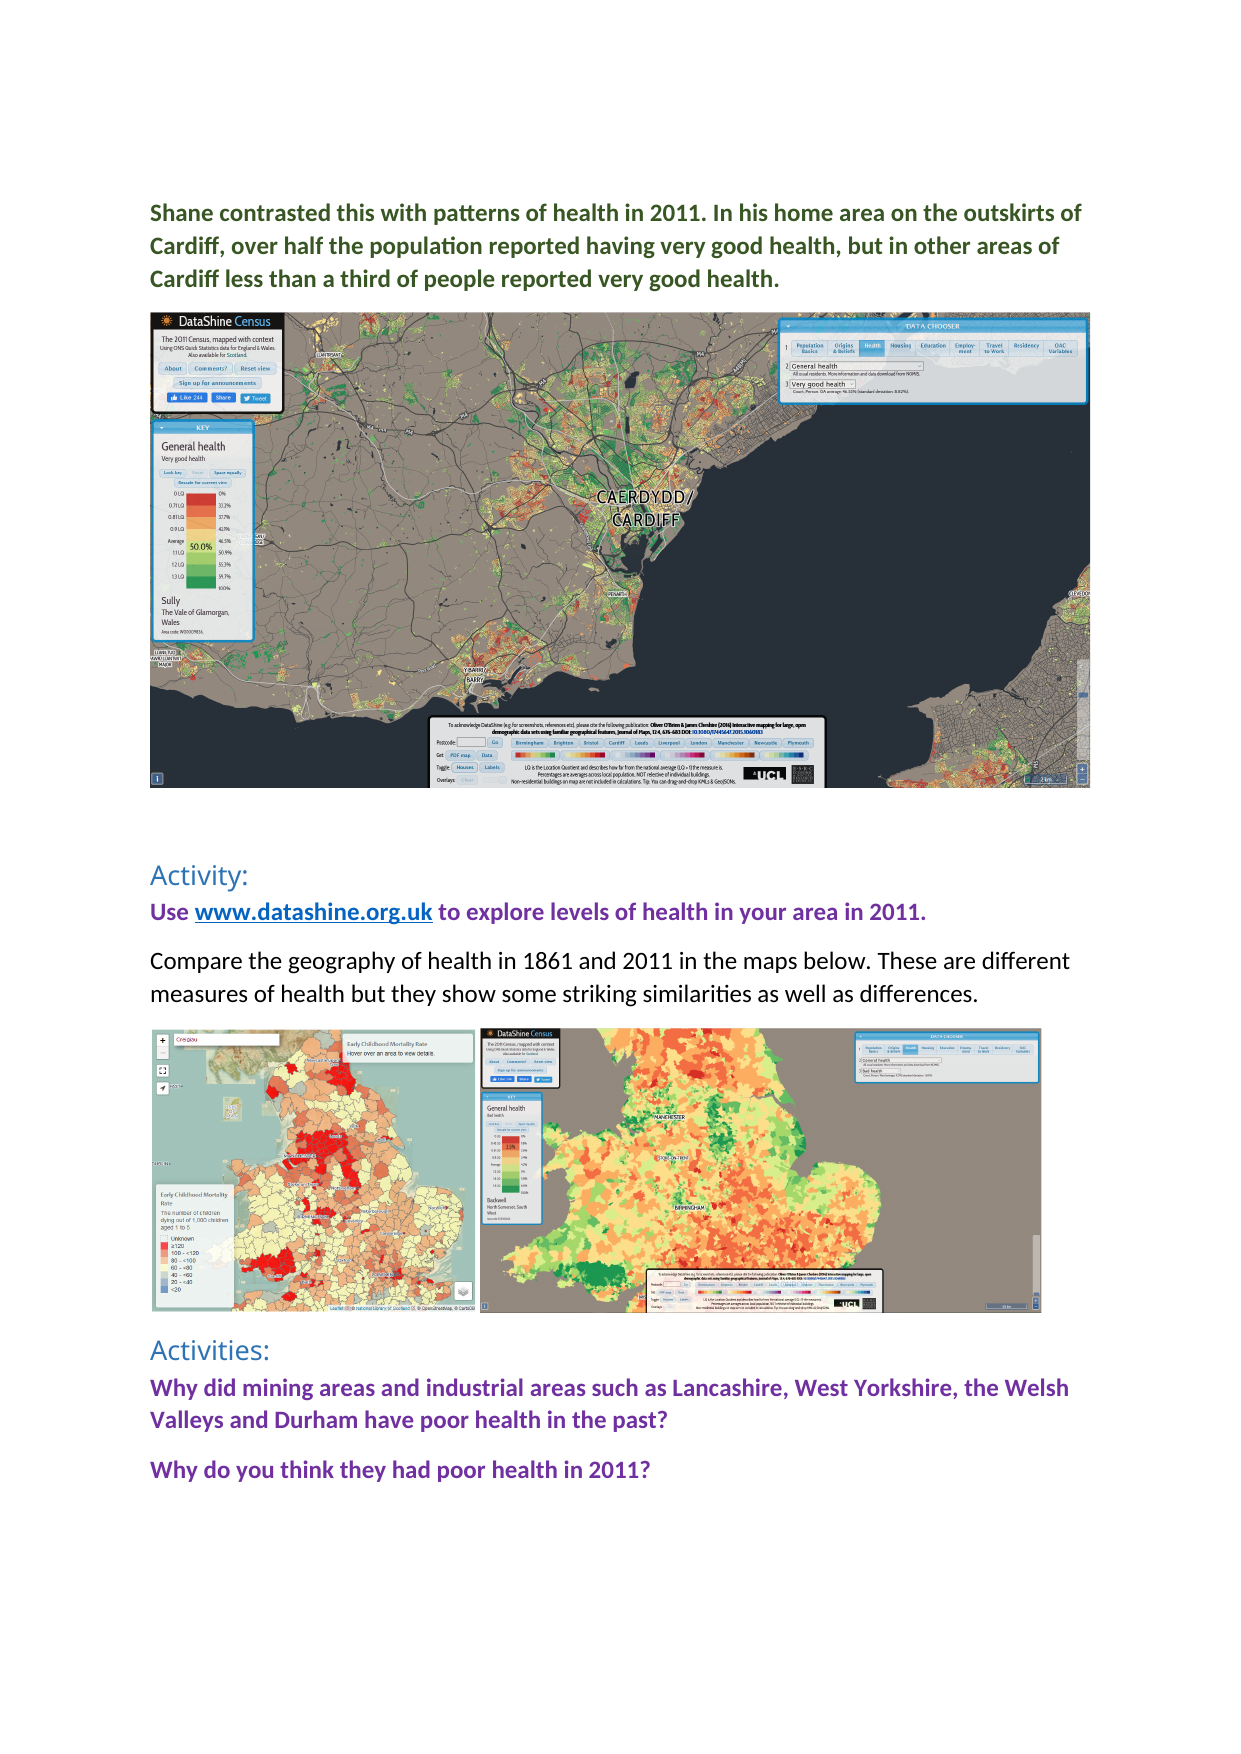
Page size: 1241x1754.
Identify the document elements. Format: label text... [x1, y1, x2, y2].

subtitle Activities: [150, 1332, 1090, 1369]
text Why did mining areas and industrial areas such as Lancashire, West Yorkshire, the Welsh Valleys and Durham have poor health in the past? [150, 1372, 1090, 1435]
text Why do you think they had poor health in 2011? [150, 1454, 1090, 1485]
picture [150, 312, 1091, 788]
subtitle Activity: [150, 856, 1090, 893]
picture [480, 1028, 1042, 1313]
text Use www.datashine.org.uk to explore levels of health in your area in 2011. [150, 896, 1090, 926]
text Compare the geography of health in 1861 and 2011 in the maps below. These are different measures of health but they show some striking similarities as well as differences. [150, 945, 1090, 1009]
picture [150, 1027, 476, 1313]
text Shane contrasted this with patterns of health in 2011. In his home area on the outskirts of Cardiff, over half the population reported having very good health, but in other areas of Cardiff less than a third of people reported very good health. [150, 197, 1090, 293]
